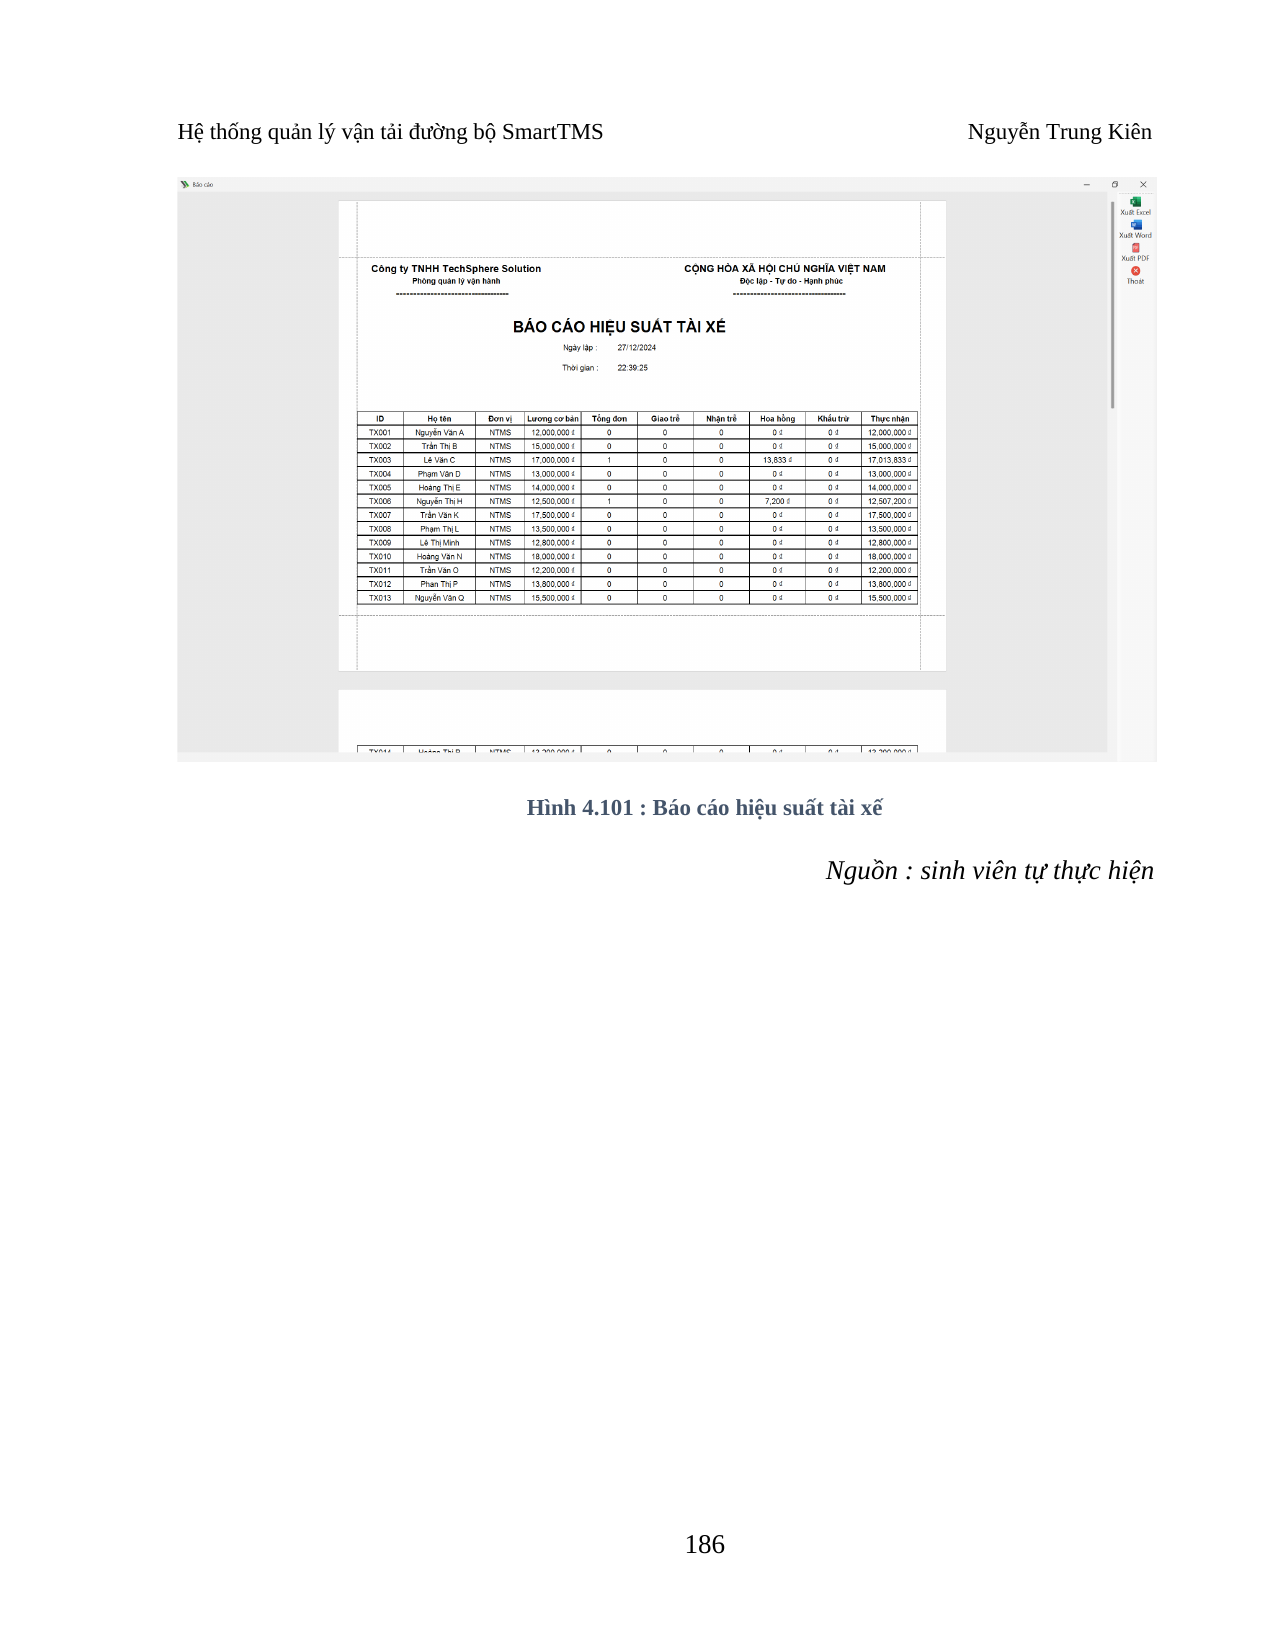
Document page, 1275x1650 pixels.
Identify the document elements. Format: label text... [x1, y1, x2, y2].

text Nguồn : sinh viên tự thực hiện [177, 854, 1157, 886]
picture [177, 177, 1157, 762]
